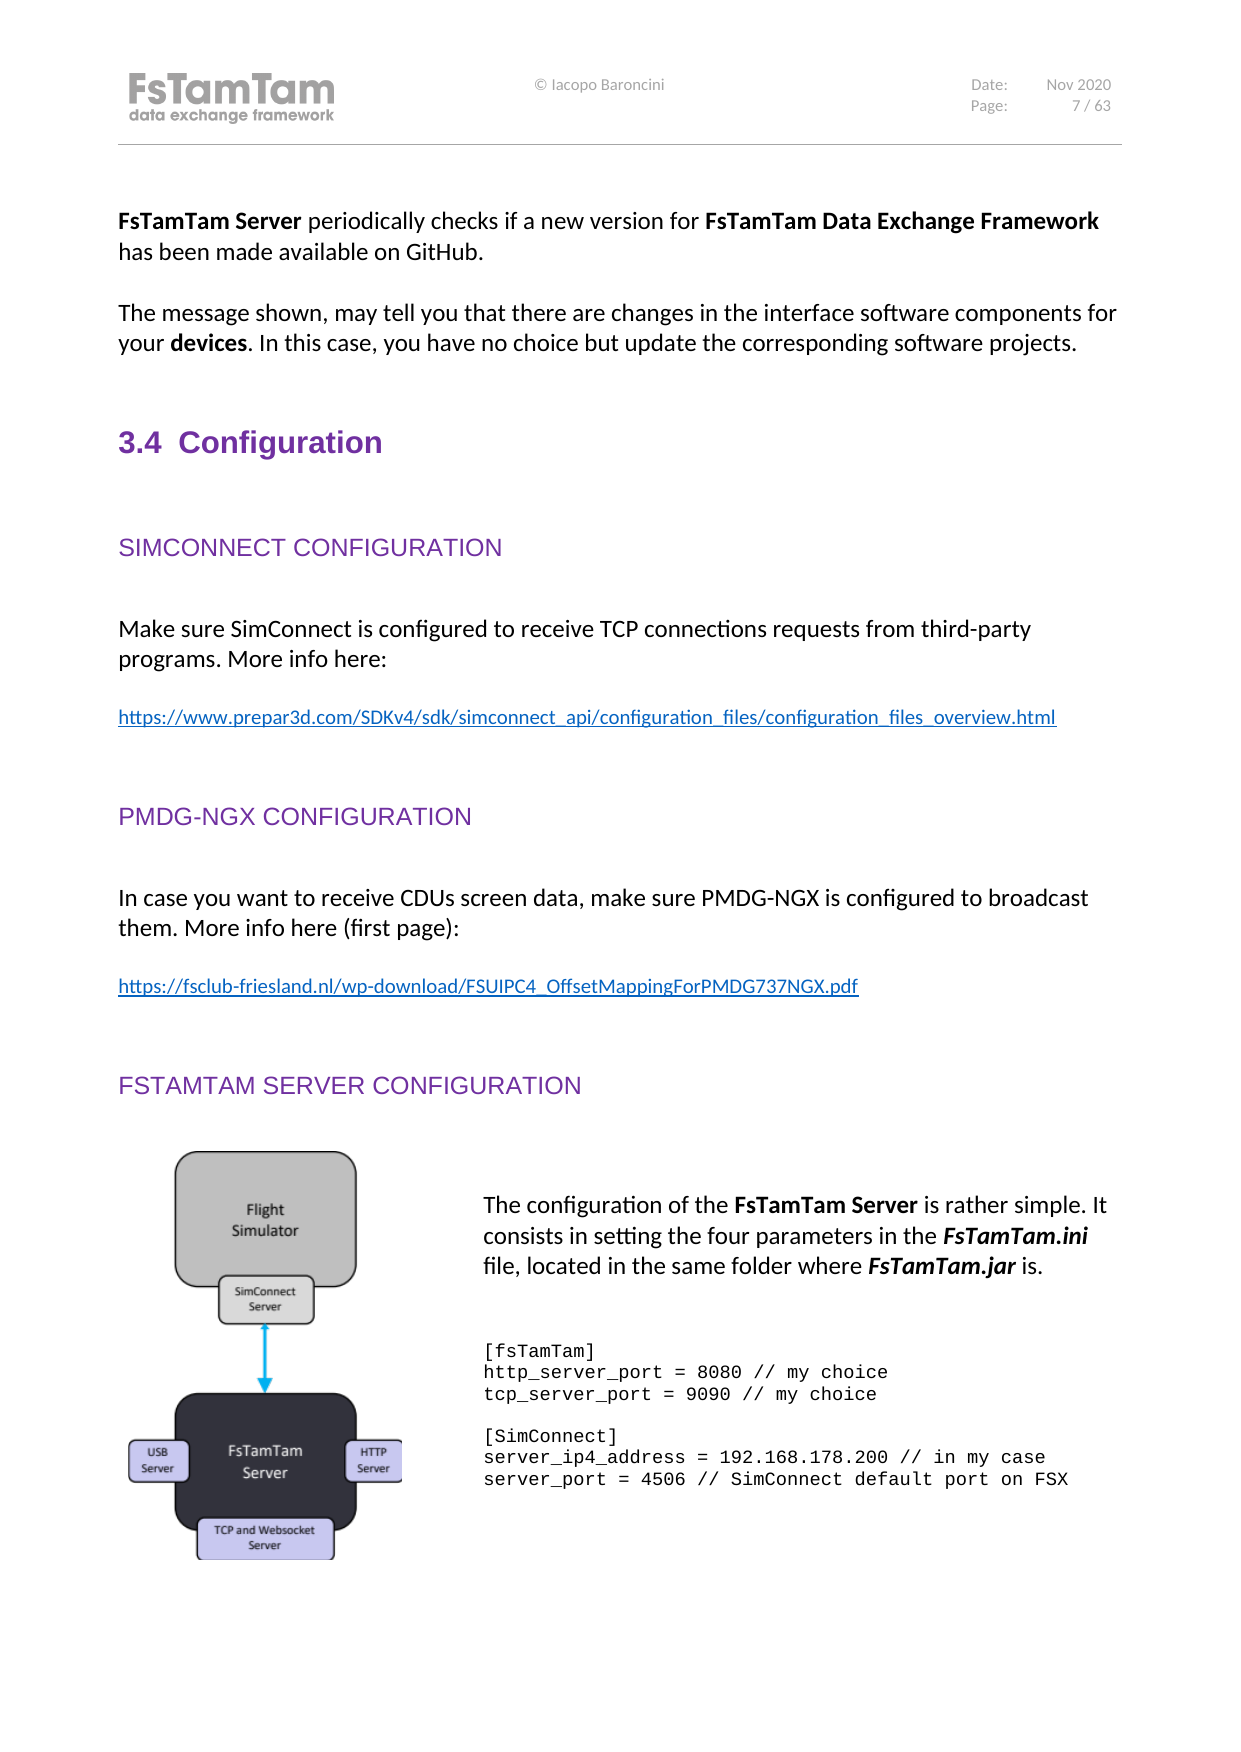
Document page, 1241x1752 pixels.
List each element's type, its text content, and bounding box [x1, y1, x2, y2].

text FsTamTam Server periodically checks if a new version for FsTamTam Data Exchange Framework has been made available on GitHub. [118, 206, 1122, 267]
text https://www.prepar3d.com/SDKv4/sdk/simconnect_api/configuration_files/configuration_files_overview.html [118, 704, 1122, 730]
table_header The configuration of the FsTamTam Server is rather simple. It consists in setting the four parameters in the FsTamTam.ini file, located in the same folder where FsTamTam.jar is. [fsTamTam] http_server_port = 8080 // my choice tcp_server_port = 9090 // my choice [SimConnect] server_ip4_address = 192.168.178.200 // in my case server_port = 4506 // SimConnect default port on FSX [472, 1121, 1121, 1559]
text PMDG-NGX configuration [118, 802, 1122, 831]
text The message shown, may tell you that there are changes in the interface software components for your devices. In this case, you have no choice but update the corresponding software projects. [118, 297, 1122, 358]
text FsTamTam Server configuration [118, 1071, 1122, 1100]
text Make sure SimConnect is configured to receive TCP connections requests from third-party programs. More info here: [118, 613, 1122, 674]
text In case you want to receive CDUs screen data, make sure PMDG-NGX is configured to broadcast them. More info here (first page): [118, 882, 1122, 943]
subtitle Configuration [118, 424, 1122, 461]
text https://fsclub-friesland.nl/wp-download/FSUIPC4_OffsetMappingForPMDG737NGX.pdf [118, 974, 1122, 999]
table_header [118, 1121, 472, 1559]
text SimConnect configuration [118, 533, 1122, 561]
